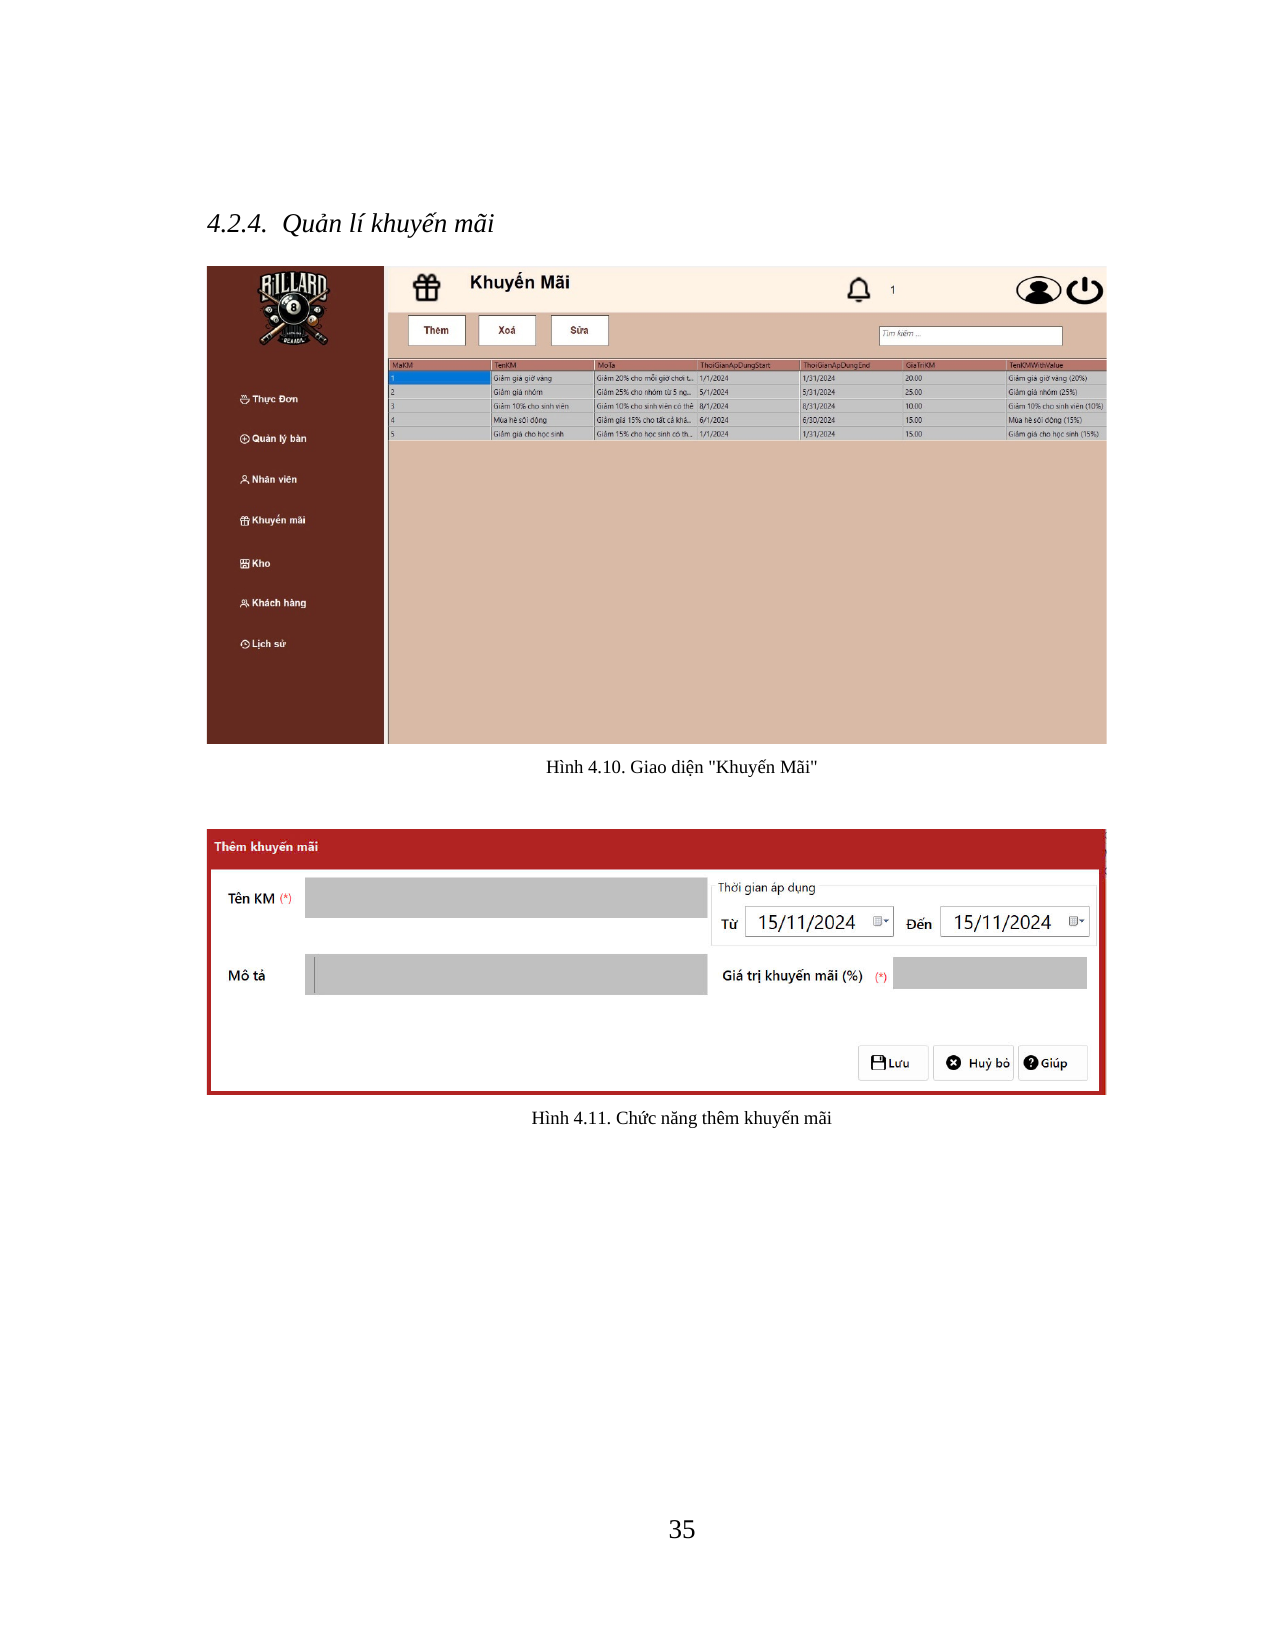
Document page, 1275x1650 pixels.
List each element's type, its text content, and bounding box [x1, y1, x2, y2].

picture [206, 829, 1107, 1095]
text Hình 4.10. Giao diện "Khuyến Mãi" [207, 756, 1157, 778]
list Quản lí khuyến mãi [207, 207, 1157, 238]
text Hình 4.11. Chức năng thêm khuyến mãi [207, 1107, 1157, 1129]
picture [206, 266, 1107, 744]
